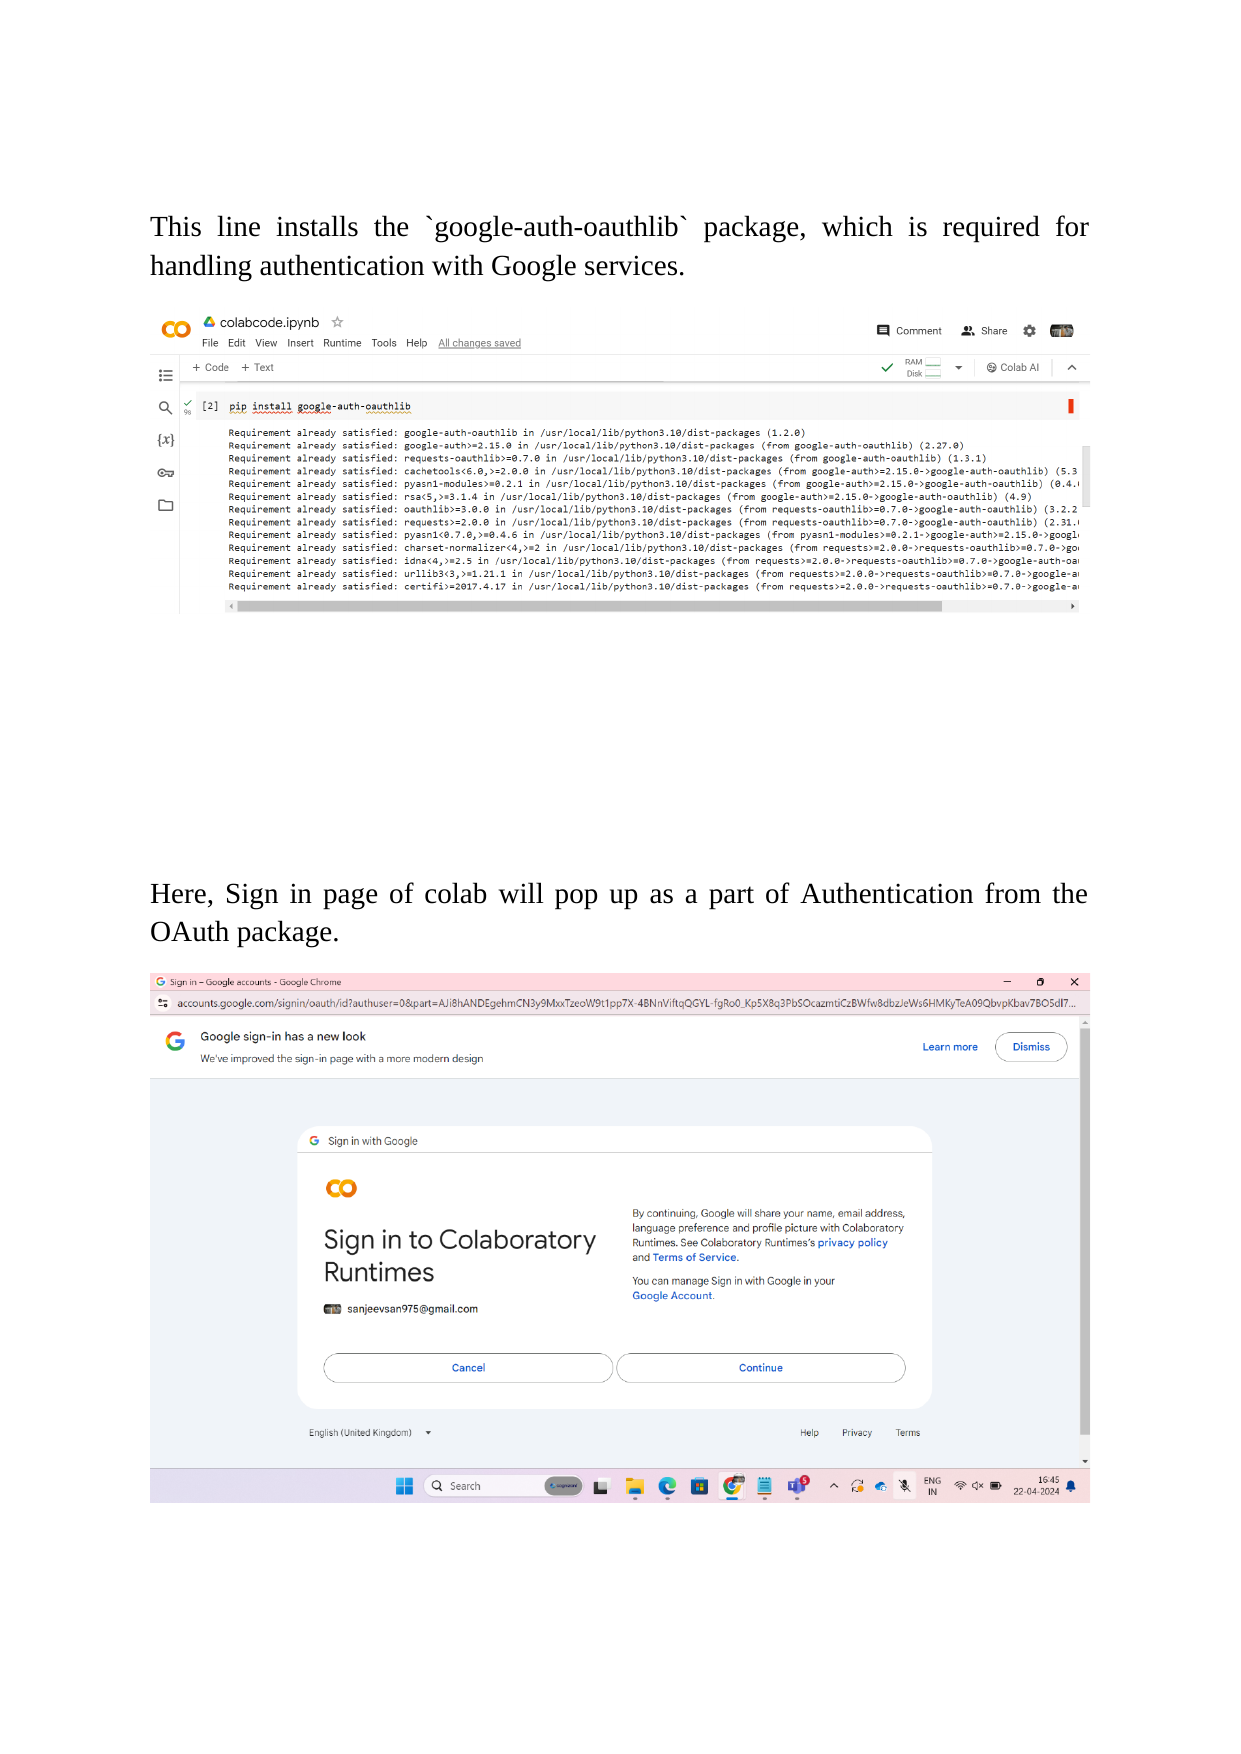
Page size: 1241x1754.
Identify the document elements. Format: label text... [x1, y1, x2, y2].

picture [150, 973, 1091, 1503]
text Here, Sign in page of colab will pop up as a part of Authentication from the OAuth package. [150, 876, 1090, 948]
picture [150, 307, 1091, 614]
text This line installs the `google-auth-oauthlib` package, which is required for handling authentication with Google services. [150, 209, 1090, 281]
